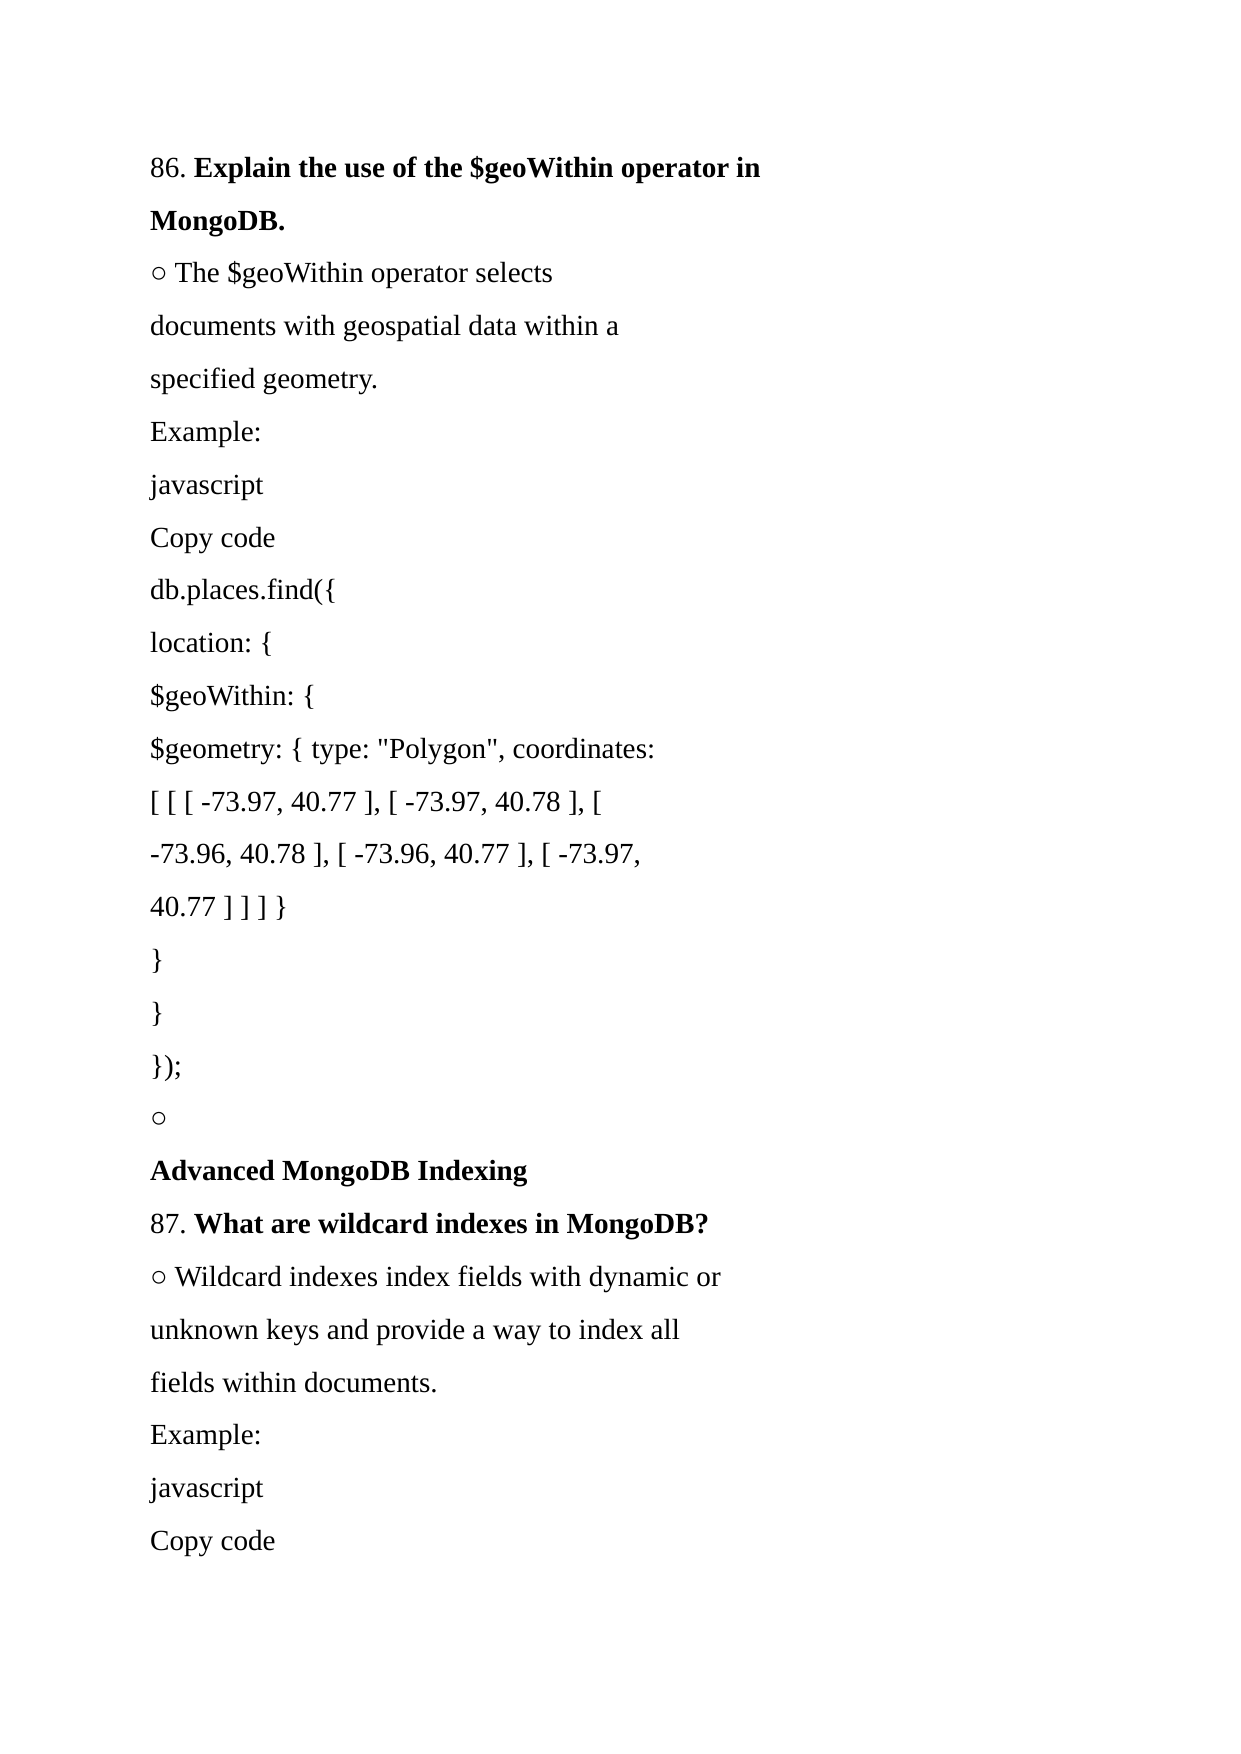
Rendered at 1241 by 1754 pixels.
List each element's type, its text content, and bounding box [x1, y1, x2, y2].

text Copy code [150, 1523, 1090, 1557]
text ○ [150, 1101, 1090, 1134]
text $geometry: { type: "Polygon", coordinates: [150, 731, 1090, 764]
text unknown keys and provide a way to index all [150, 1312, 1090, 1345]
text documents with geospatial data within a [150, 308, 1090, 342]
text 86. Explain the use of the $geoWithin operator in [150, 150, 1090, 183]
text javascript [150, 1470, 1090, 1504]
text } [150, 942, 1090, 976]
text } [150, 995, 1090, 1028]
text $geoWithin: { [150, 678, 1090, 712]
text -73.96, 40.78 ], [ -73.96, 40.77 ], [ -73.97, [150, 837, 1090, 870]
text Example: [150, 414, 1090, 448]
text 87. What are wildcard indexes in MongoDB? [150, 1206, 1090, 1240]
text fields within documents. [150, 1365, 1090, 1398]
text ○ Wildcard indexes index fields with dynamic or [150, 1259, 1090, 1293]
text db.places.find({ [150, 572, 1090, 606]
text specified geometry. [150, 361, 1090, 395]
text [ [ [ -73.97, 40.77 ], [ -73.97, 40.78 ], [ [150, 784, 1090, 817]
text ○ The $geoWithin operator selects [150, 256, 1090, 289]
text MongoDB. [150, 203, 1090, 236]
text location: { [150, 625, 1090, 659]
text }); [150, 1048, 1090, 1081]
text Advanced MongoDB Indexing [150, 1153, 1090, 1187]
text Copy code [150, 520, 1090, 553]
text javascript [150, 467, 1090, 500]
text Example: [150, 1417, 1090, 1451]
text 40.77 ] ] ] } [150, 889, 1090, 923]
